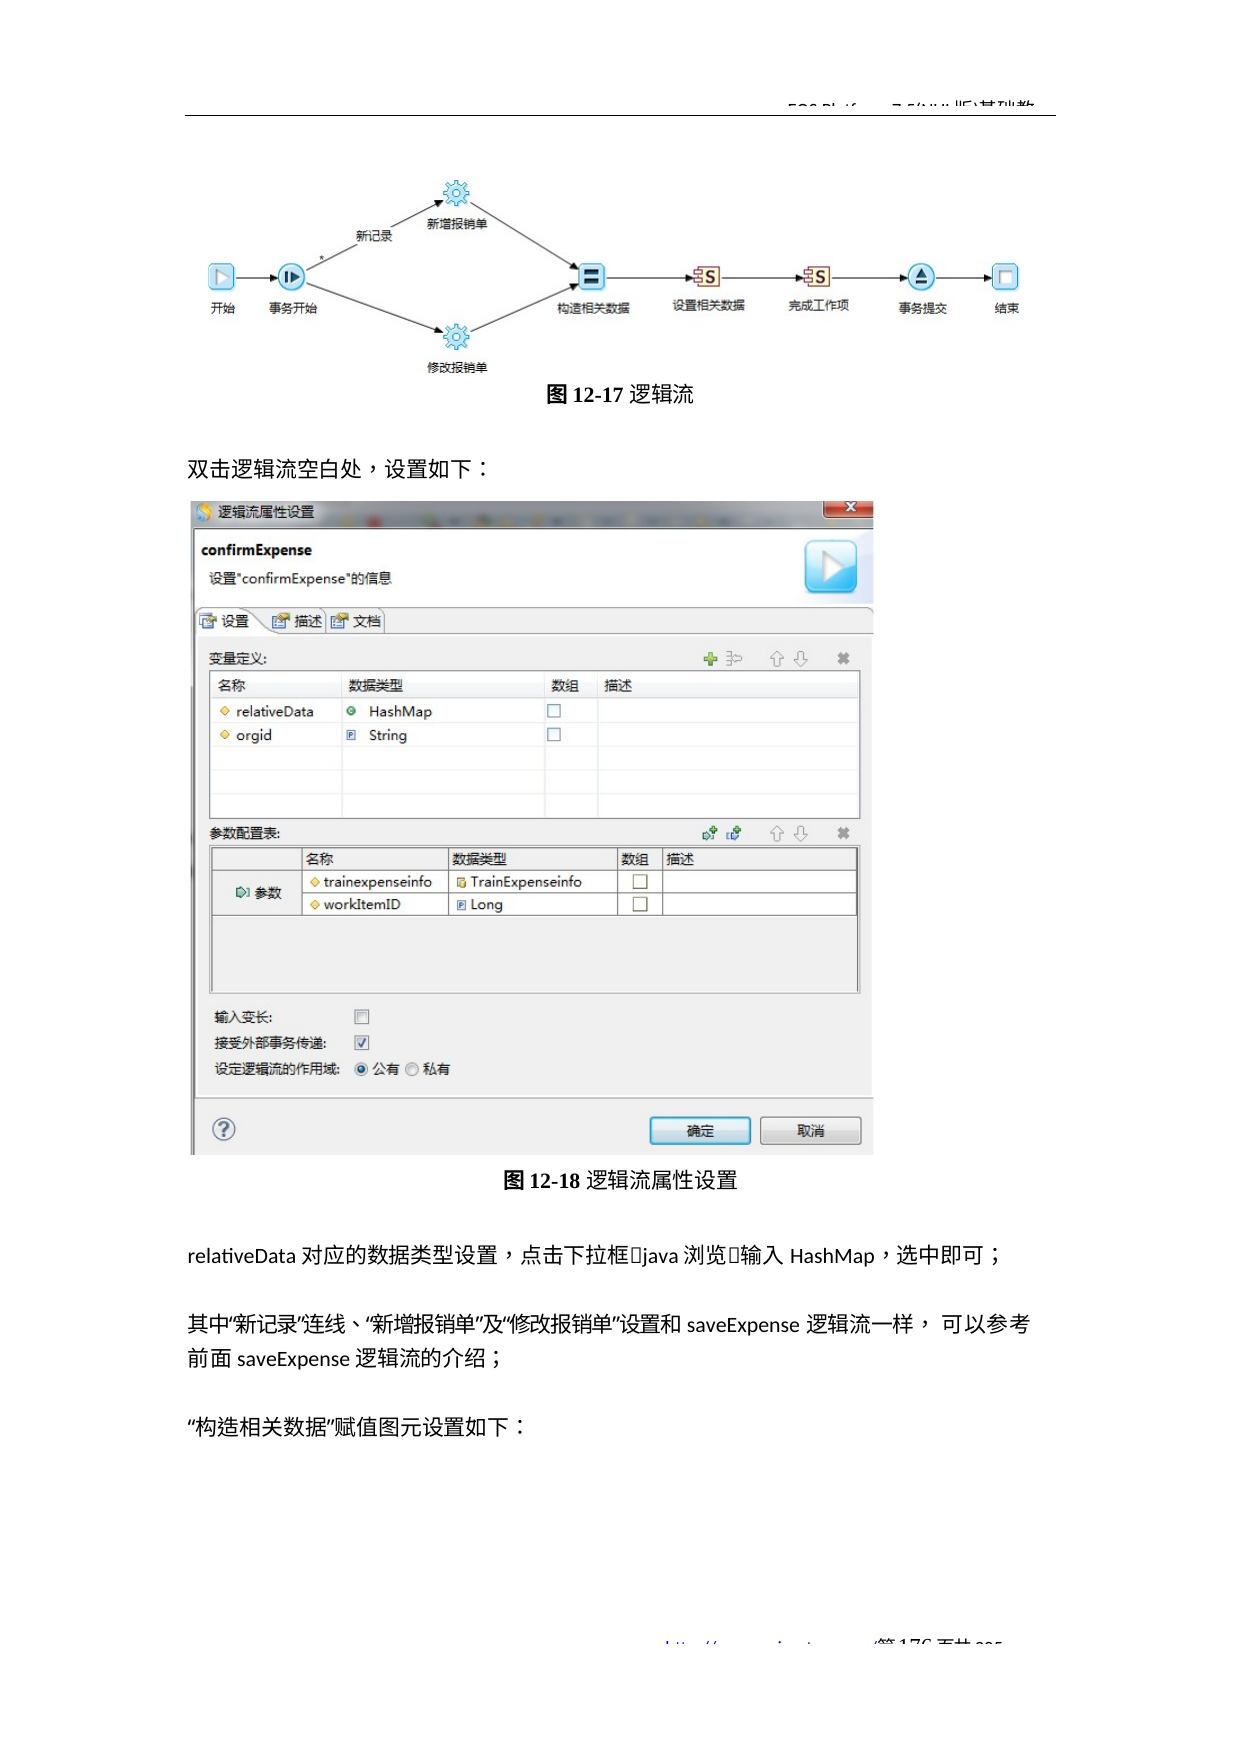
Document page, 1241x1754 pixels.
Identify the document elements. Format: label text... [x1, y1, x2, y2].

text 双击逻辑流空白处，设置如下： [187, 454, 1111, 483]
text 图12-17 逻辑流 [176, 379, 1064, 409]
text relativeData 对应的数据类型设置，点击下拉框java 浏览输入 HashMap，选中即可； [187, 1240, 1111, 1270]
picture [208, 180, 1020, 373]
picture [190, 501, 874, 1155]
text “构造相关数据”赋值图元设置如下： [187, 1412, 1111, 1442]
text 其中“新记录”连线、“新增报销单”及“修改报销单”设置和 saveExpense 逻辑流一样， 可以参考前面saveExpense 逻辑流的介绍； [187, 1309, 1053, 1373]
